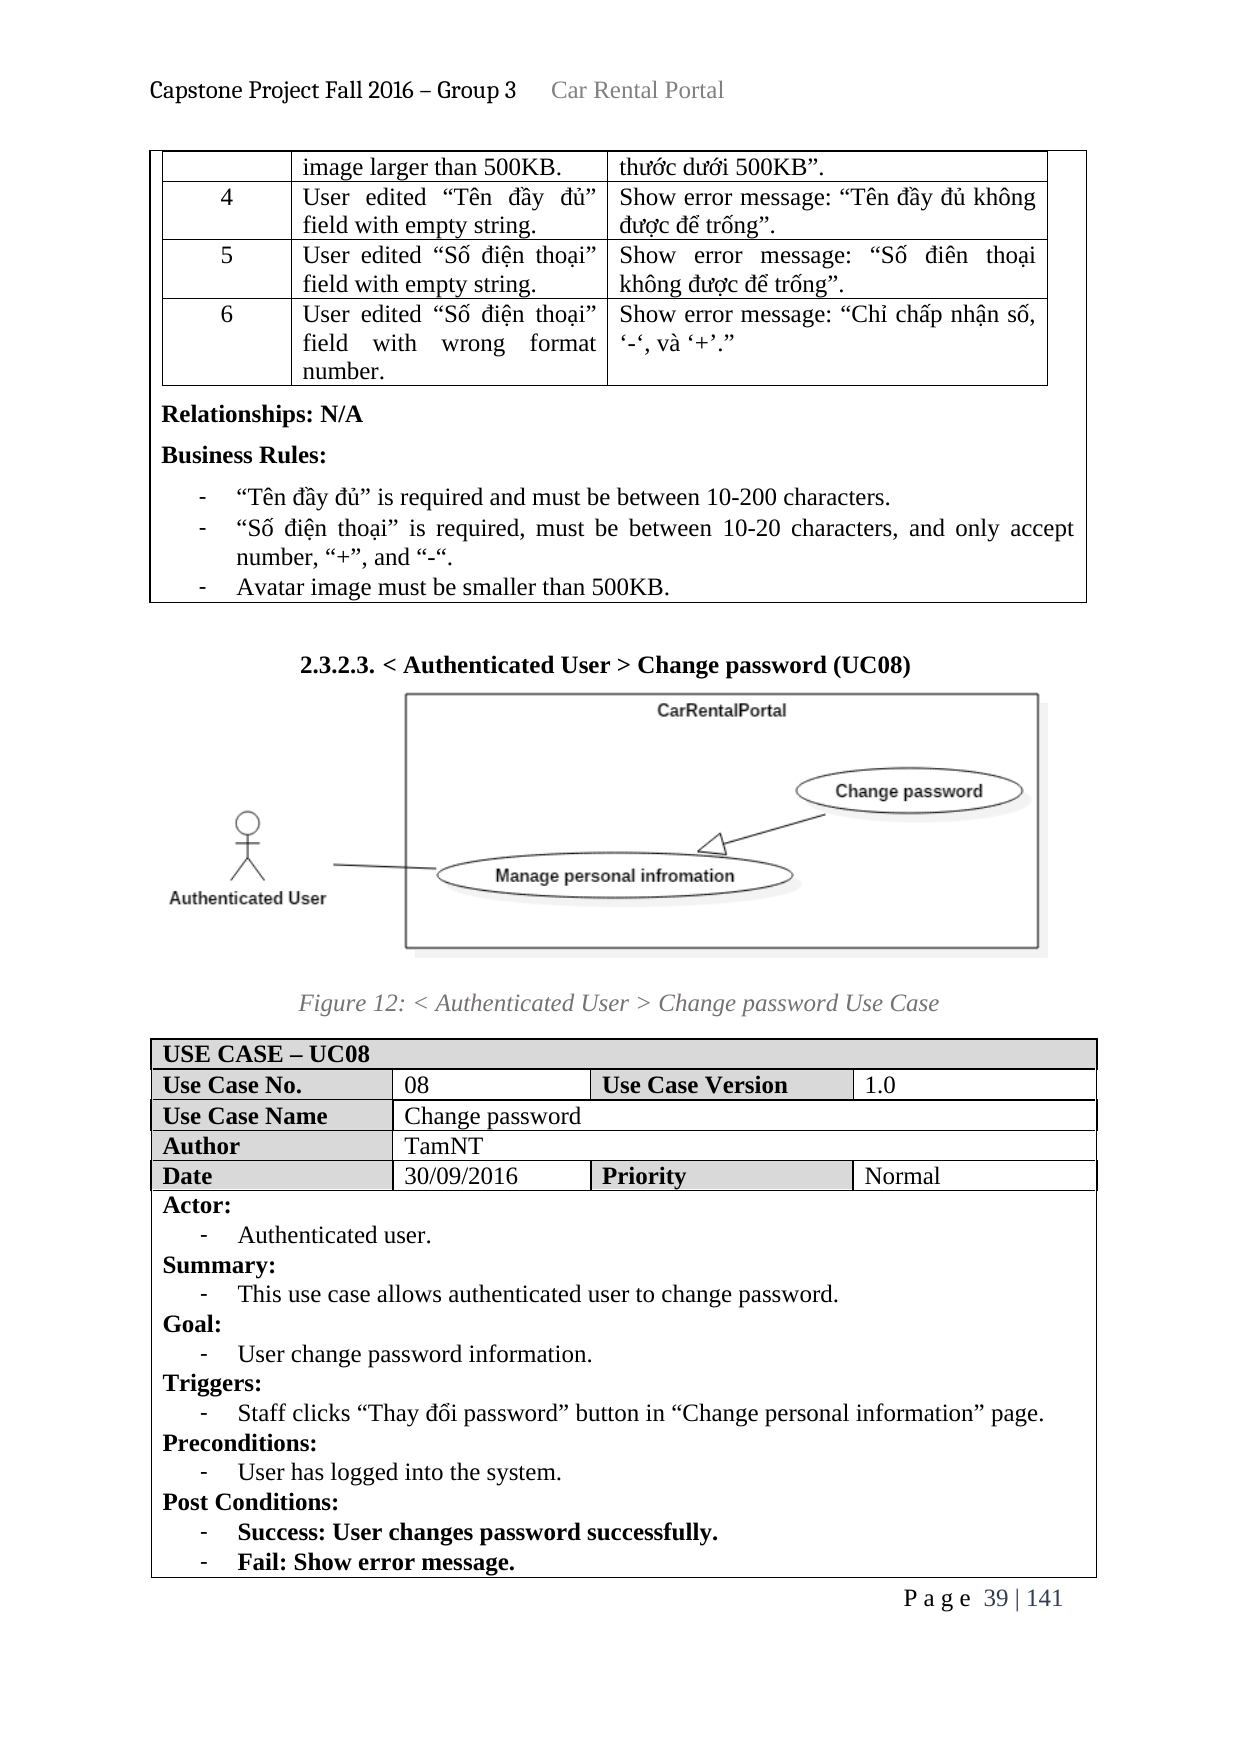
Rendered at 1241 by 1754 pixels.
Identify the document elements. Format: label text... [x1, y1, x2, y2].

subtitle < Authenticated User > Change password (UC08) [300, 650, 1090, 679]
table_cell Author [152, 1131, 392, 1160]
table_header USE CASE – UC08 [152, 1040, 1096, 1068]
table_cell Date [152, 1161, 392, 1189]
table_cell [151, 151, 1086, 602]
table_cell 1.0 [854, 1068, 1096, 1099]
picture [150, 681, 1091, 969]
table_cell Use Case Version [591, 1070, 853, 1099]
table_cell Normal [854, 1160, 1096, 1189]
table_cell Change password [394, 1099, 1096, 1130]
table_cell Use Case Name [152, 1100, 392, 1130]
table_cell Use Case No. [152, 1069, 392, 1099]
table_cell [152, 1190, 1096, 1577]
table_cell 08 [393, 1070, 590, 1099]
table_cell TamNT [393, 1130, 1096, 1160]
table_cell Priority [592, 1161, 852, 1189]
table_cell 30/09/2016 [394, 1161, 590, 1189]
